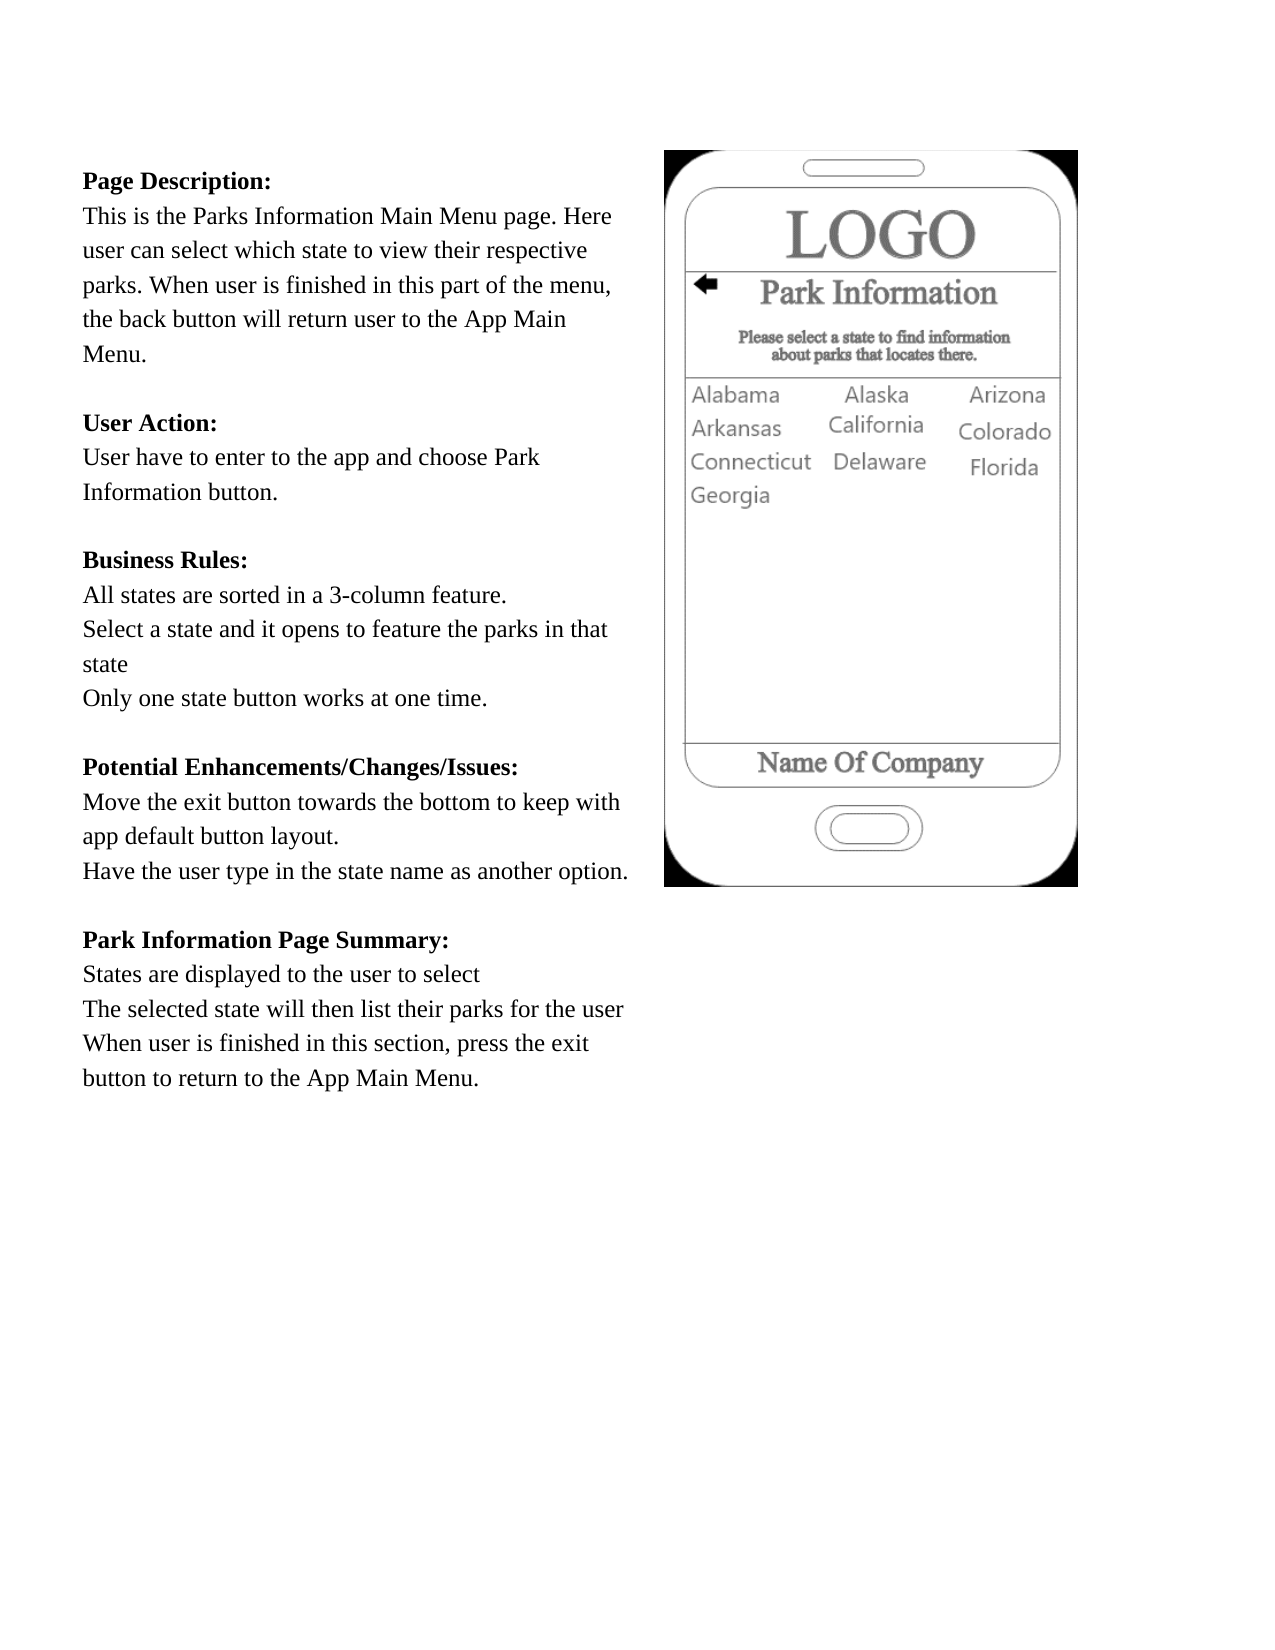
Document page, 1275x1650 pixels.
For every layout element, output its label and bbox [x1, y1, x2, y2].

picture [664, 150, 1078, 887]
